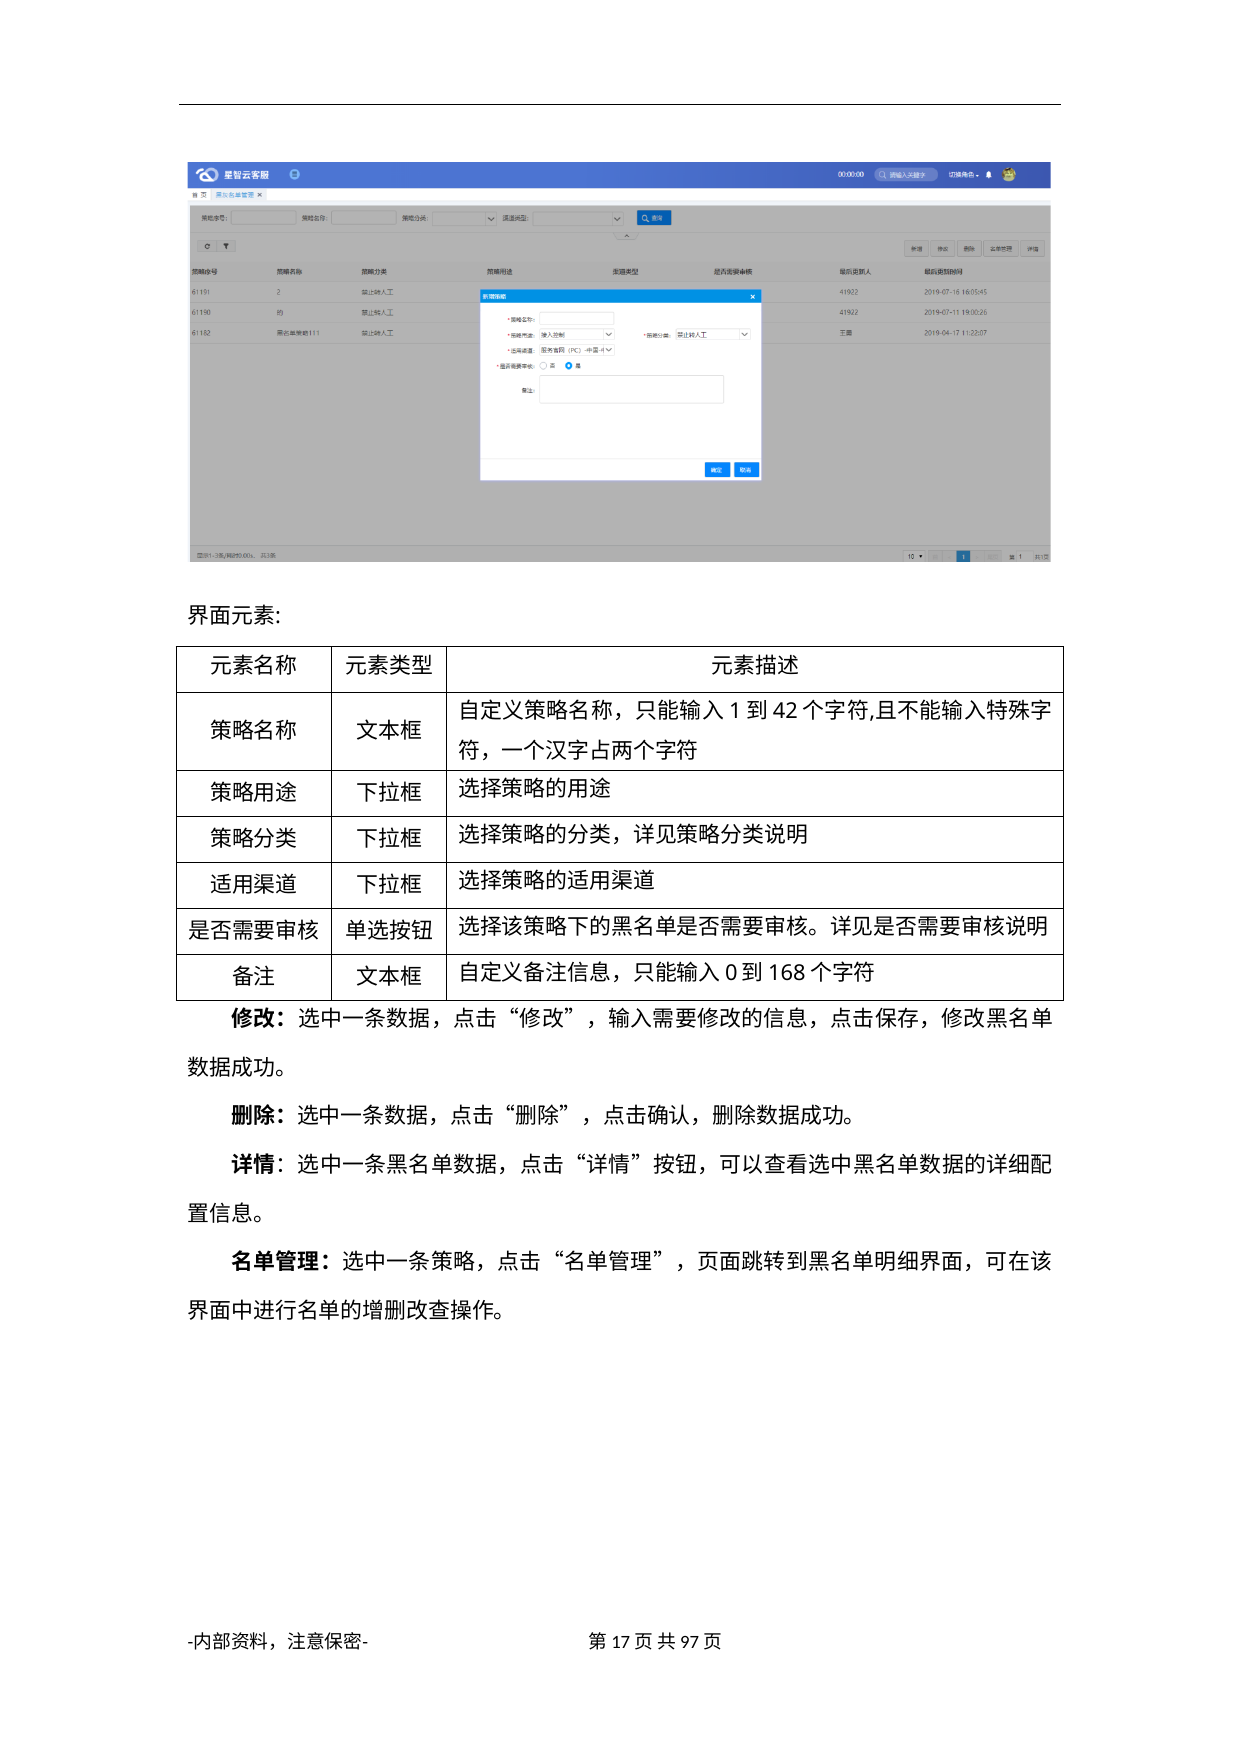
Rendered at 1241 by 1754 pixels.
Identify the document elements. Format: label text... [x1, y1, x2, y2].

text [187, 162, 1053, 584]
table_cell 适用渠道 [177, 863, 331, 908]
text 删除：选中一条数据，点击“删除”，点击确认，删除数据成功。 [187, 1098, 1053, 1131]
table_cell 选择策略的适用渠道 [447, 863, 1063, 908]
text 修改：选中一条数据，点击“修改”，输入需要修改的信息，点击保存，修改黑名单数据成功。 [187, 1001, 1053, 1082]
table_header 元素名称 [177, 647, 331, 692]
table_cell 策略名称 [177, 693, 331, 770]
table_cell 自定义备注信息，只能输入0到168个字符 [447, 955, 1063, 1000]
text 名单管理：选中一条策略，点击“名单管理”，页面跳转到黑名单明细界面，可在该界面中进行名单的增删改查操作。 [187, 1243, 1053, 1325]
table_cell 选择该策略下的黑名单是否需要审核。详见是否需要审核说明 [447, 909, 1063, 954]
table_cell 选择策略的分类，详见策略分类说明 [447, 817, 1063, 862]
table_cell 选择策略的用途 [447, 771, 1063, 816]
table_cell 策略分类 [177, 817, 331, 862]
table_header 元素类型 [332, 647, 446, 692]
table_cell 文本框 [332, 693, 446, 770]
picture [187, 162, 1051, 562]
table_cell 自定义策略名称，只能输入1到42个字符,且不能输入特殊字符，一个汉字占两个字符 [447, 693, 1063, 770]
table_cell 下拉框 [332, 771, 446, 816]
table_cell 备注 [177, 955, 331, 1000]
table_cell 下拉框 [332, 817, 446, 862]
text 详情：选中一条黑名单数据，点击“详情”按钮，可以查看选中黑名单数据的详细配置信息。 [187, 1146, 1053, 1228]
table_cell 是否需要审核 [177, 909, 331, 954]
table_cell 下拉框 [332, 863, 446, 908]
table_cell 文本框 [332, 955, 446, 1000]
table_cell 单选按钮 [332, 909, 446, 954]
table_header 元素描述 [447, 647, 1063, 692]
table_cell 策略用途 [177, 771, 331, 816]
text 界面元素: [187, 598, 1053, 630]
